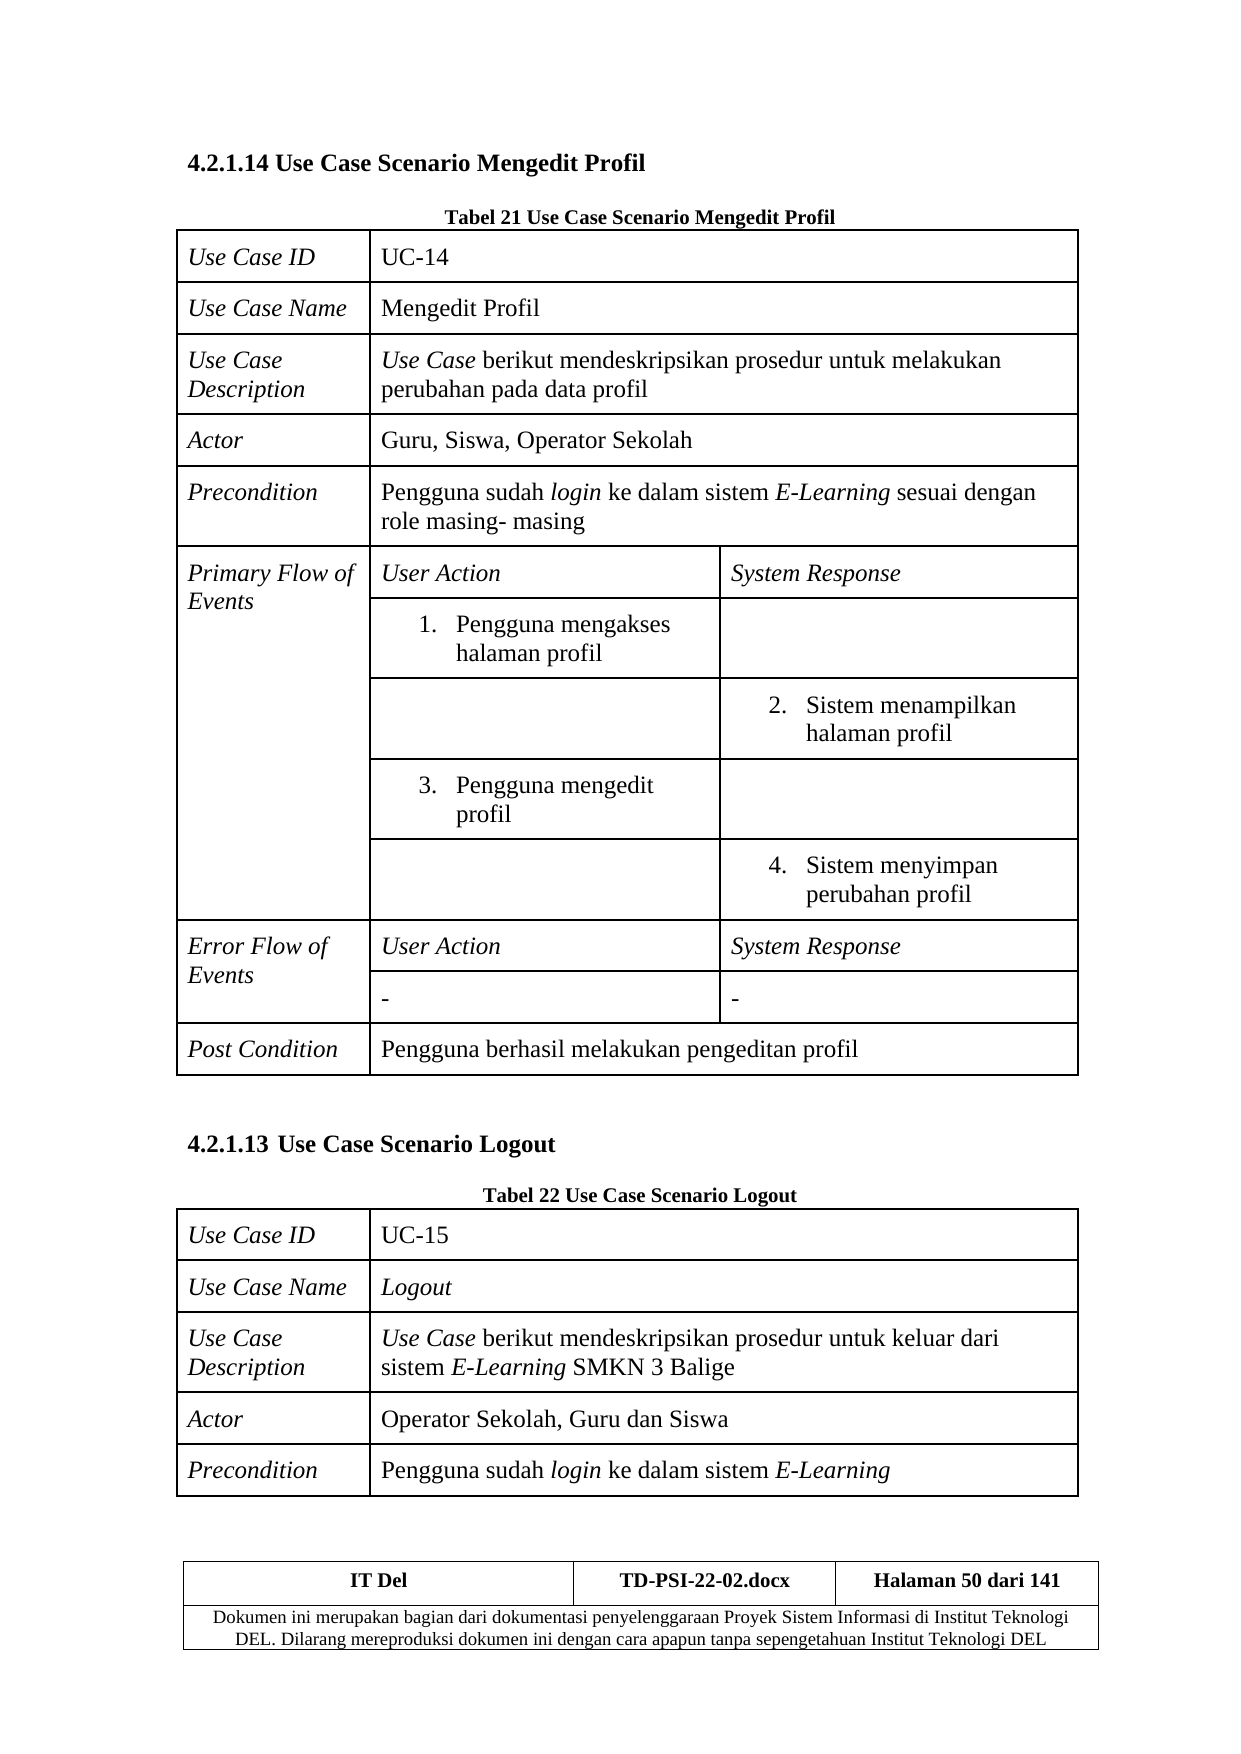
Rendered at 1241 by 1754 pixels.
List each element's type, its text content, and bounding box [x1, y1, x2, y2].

table_cell Precondition [178, 467, 369, 545]
table_cell Use Case berikut mendeskripsikan prosedur untuk melakukan perubahan pada data profil [371, 335, 1077, 413]
table_cell Pengguna mengakses halaman profil [371, 599, 719, 677]
table_cell Pengguna mengedit profil [371, 760, 719, 838]
table_cell Error Flow of Events [178, 921, 369, 1022]
table_cell Primary Flow of Events [178, 547, 369, 918]
table_header Use Case ID [178, 231, 369, 281]
table_cell [721, 760, 1077, 838]
subtitle Use Case Scenario Logout [187, 1129, 1092, 1158]
table_cell Actor [178, 415, 369, 465]
table_cell [371, 840, 719, 918]
table_cell Use Case Name [178, 283, 369, 333]
table_cell User Action [371, 921, 719, 970]
table_cell - [371, 972, 719, 1022]
table_cell Pengguna berhasil melakukan pengeditan profil [371, 1024, 1077, 1073]
table_cell [371, 679, 719, 758]
table_cell Use Case Name [178, 1261, 369, 1311]
table_cell - [721, 972, 1077, 1022]
table_cell Sistem menyimpan perubahan profil [721, 840, 1077, 918]
table_cell Use Case Description [178, 335, 369, 413]
table_cell System Response [721, 547, 1077, 597]
table_cell Guru, Siswa, Operator Sekolah [371, 415, 1077, 465]
text Tabel 21 Use Case Scenario Mengedit Profil [187, 205, 1092, 229]
table_cell Operator Sekolah, Guru dan Siswa [371, 1393, 1077, 1443]
table_cell Use Case Description [178, 1313, 369, 1391]
table_cell [721, 599, 1077, 677]
table_cell Post Condition [178, 1024, 369, 1073]
table_header UC-14 [371, 231, 1077, 281]
table_cell Logout [371, 1261, 1077, 1311]
table_cell Precondition [178, 1445, 369, 1494]
table_header Use Case ID [178, 1210, 369, 1259]
table_cell User Action [371, 547, 719, 597]
table_cell Use Case berikut mendeskripsikan prosedur untuk keluar dari sistem E-Learning SMKN 3 Balige [371, 1313, 1077, 1391]
table_cell Mengedit Profil [371, 283, 1077, 333]
table_cell Pengguna sudah login ke dalam sistem E-Learning [371, 1445, 1077, 1494]
table_header UC-15 [371, 1210, 1077, 1259]
text Tabel 22 Use Case Scenario Logout [187, 1183, 1092, 1207]
table_cell Actor [178, 1393, 369, 1443]
text 4.2.1.14 Use Case Scenario Mengedit Profil [187, 148, 1092, 176]
table_cell System Response [721, 921, 1077, 970]
table_cell Pengguna sudah login ke dalam sistem E-Learning sesuai dengan role masing- masing [371, 467, 1077, 545]
table_cell Sistem menampilkan halaman profil [721, 679, 1077, 758]
